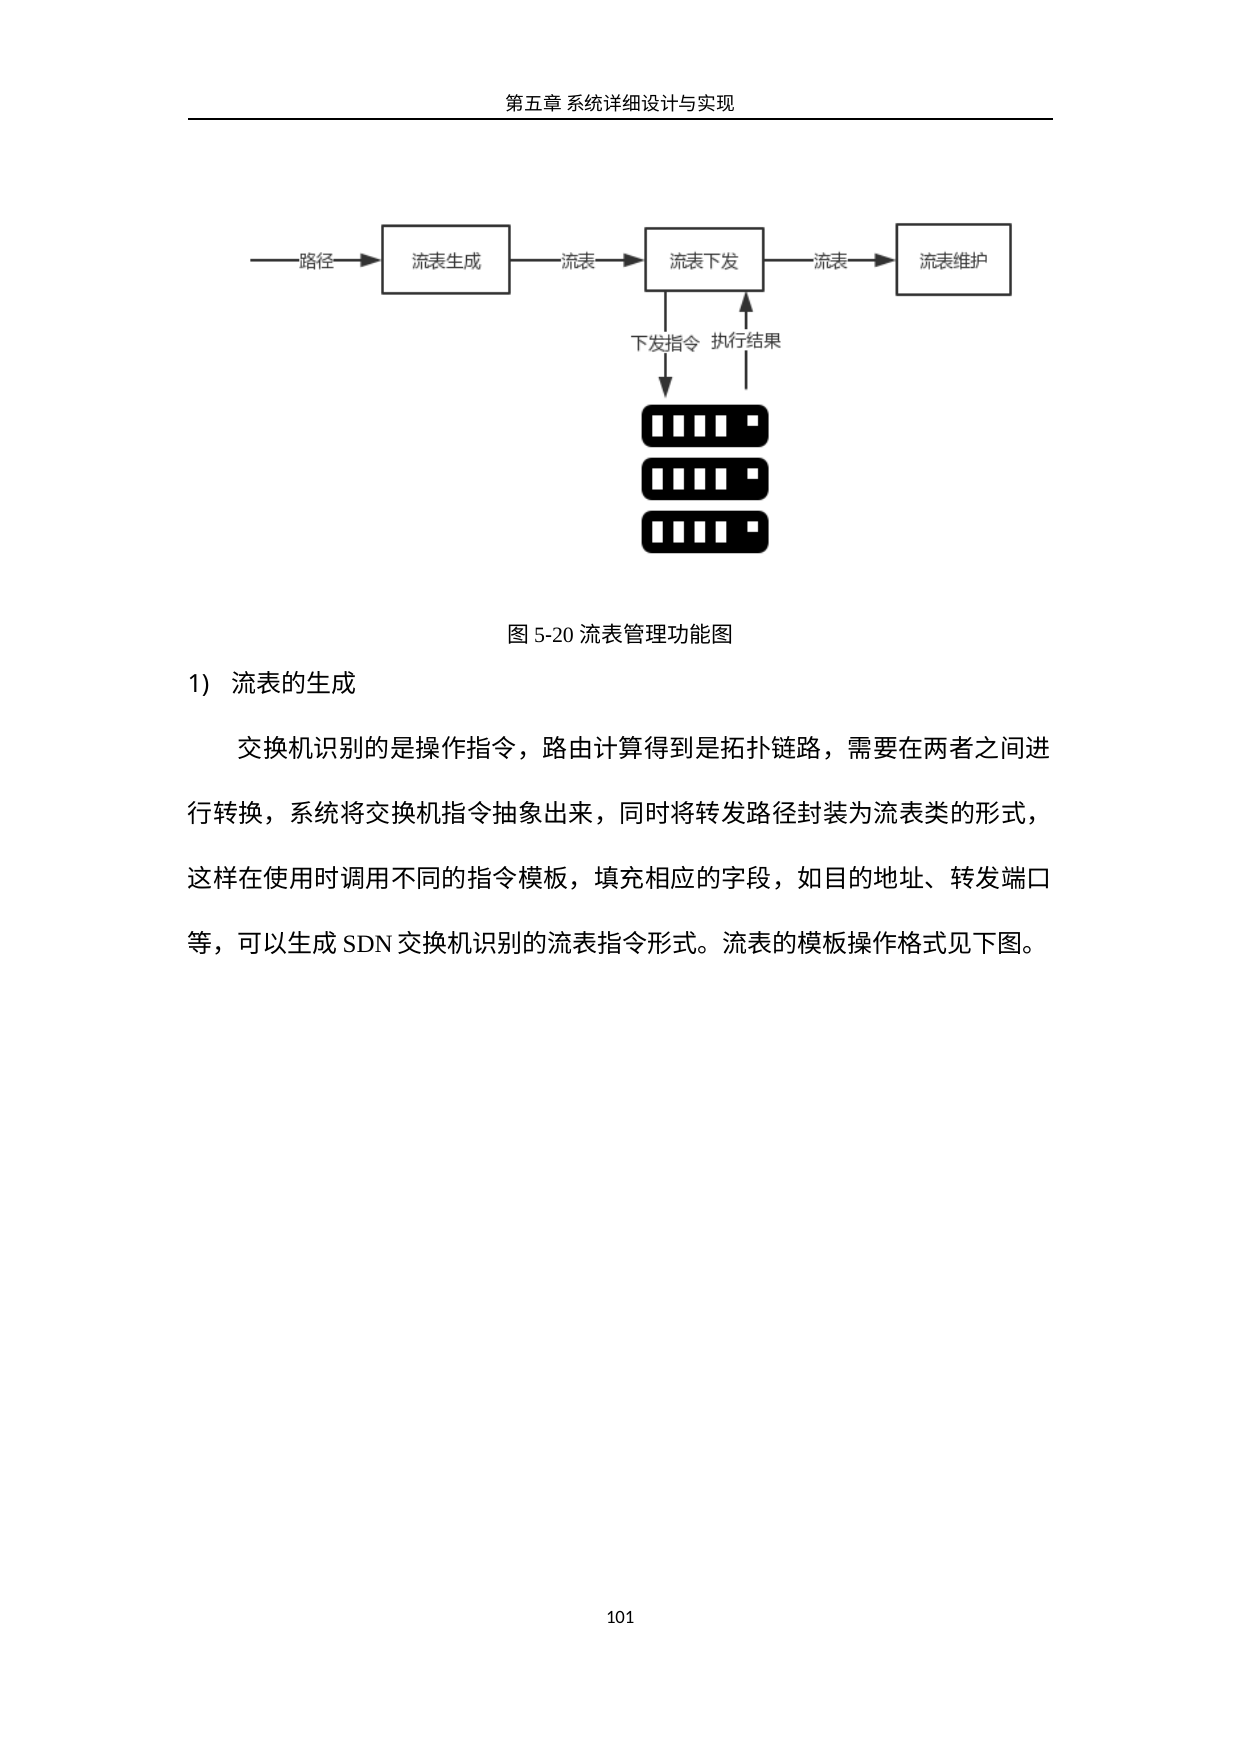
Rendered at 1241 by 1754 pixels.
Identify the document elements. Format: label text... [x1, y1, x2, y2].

list 流表的生成 [187, 649, 1053, 714]
text 图5-20 流表管理功能图 [187, 617, 1053, 649]
picture [187, 162, 1053, 605]
text 交换机识别的是操作指令，路由计算得到是拓扑链路，需要在两者之间进行转换，系统将交换机指令抽象出来，同时将转发路径封装为流表类的形式，这样在使用时调用不同的指令模板，填充相应的字段，如目的地址、转发端口等，可以生成SDN交换机识别的流表指令形式。流表的模板操作格式见下图。 [187, 714, 1053, 974]
